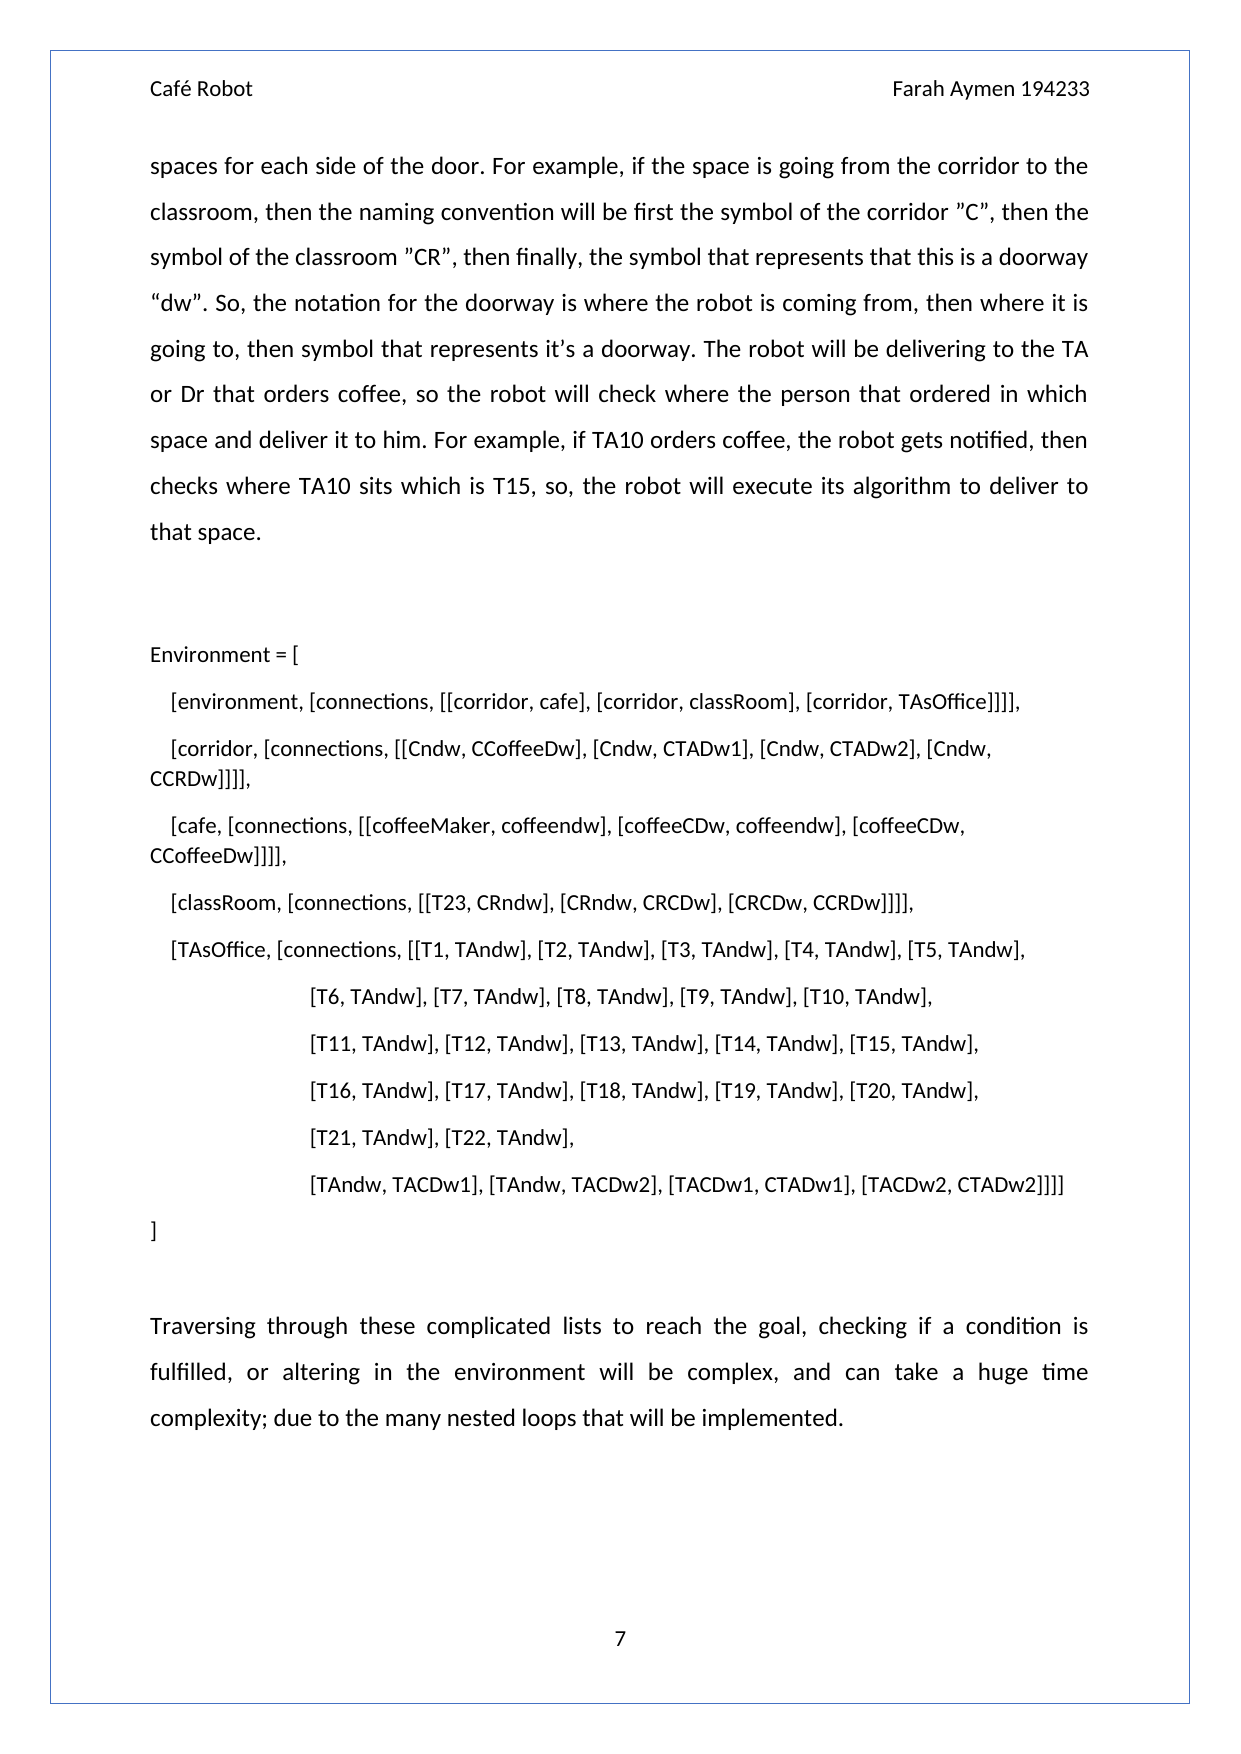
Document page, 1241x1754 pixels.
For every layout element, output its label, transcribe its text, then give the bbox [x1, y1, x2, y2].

text Environment = [ [150, 641, 1090, 669]
text [TAndw, TACDw1], [TAndw, TACDw2], [TACDw1, CTADw1], [TACDw2, CTADw2]]]] [150, 1170, 1090, 1198]
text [150, 150, 1090, 546]
text [environment, [connections, [[corridor, cafe], [corridor, classRoom], [corridor, TAsOffice]]]], [150, 687, 1090, 716]
text [corridor, [connections, [[Cndw, CCoffeeDw], [Cndw, CTADw1], [Cndw, CTADw2], [Cndw, CCRDw]]]], [150, 734, 1090, 793]
text [T11, TAndw], [T12, TAndw], [T13, TAndw], [T14, TAndw], [T15, TAndw], [150, 1029, 1090, 1057]
text [T16, TAndw], [T17, TAndw], [T18, TAndw], [T19, TAndw], [T20, TAndw], [150, 1076, 1090, 1104]
text [T6, TAndw], [T7, TAndw], [T8, TAndw], [T9, TAndw], [T10, TAndw], [150, 982, 1090, 1010]
text [TAsOffice, [connections, [[T1, TAndw], [T2, TAndw], [T3, TAndw], [T4, TAndw], [T5, TAndw], [150, 935, 1090, 963]
text [classRoom, [connections, [[T23, CRndw], [CRndw, CRCDw], [CRCDw, CCRDw]]]], [150, 888, 1090, 917]
text [cafe, [connections, [[coffeeMaker, coffeendw], [coffeeCDw, coffeendw], [coffeeCDw, CCoffeeDw]]]], [150, 811, 1090, 870]
text Traversing through these complicated lists to reach the goal, checking if a condition is fulfilled, or altering in the environment will be complex, and can take a huge time complexity; due to the many nested loops that will be implemented. [150, 1310, 1090, 1432]
text [T21, TAndw], [T22, TAndw], [150, 1123, 1090, 1151]
text ] [150, 1217, 1090, 1245]
